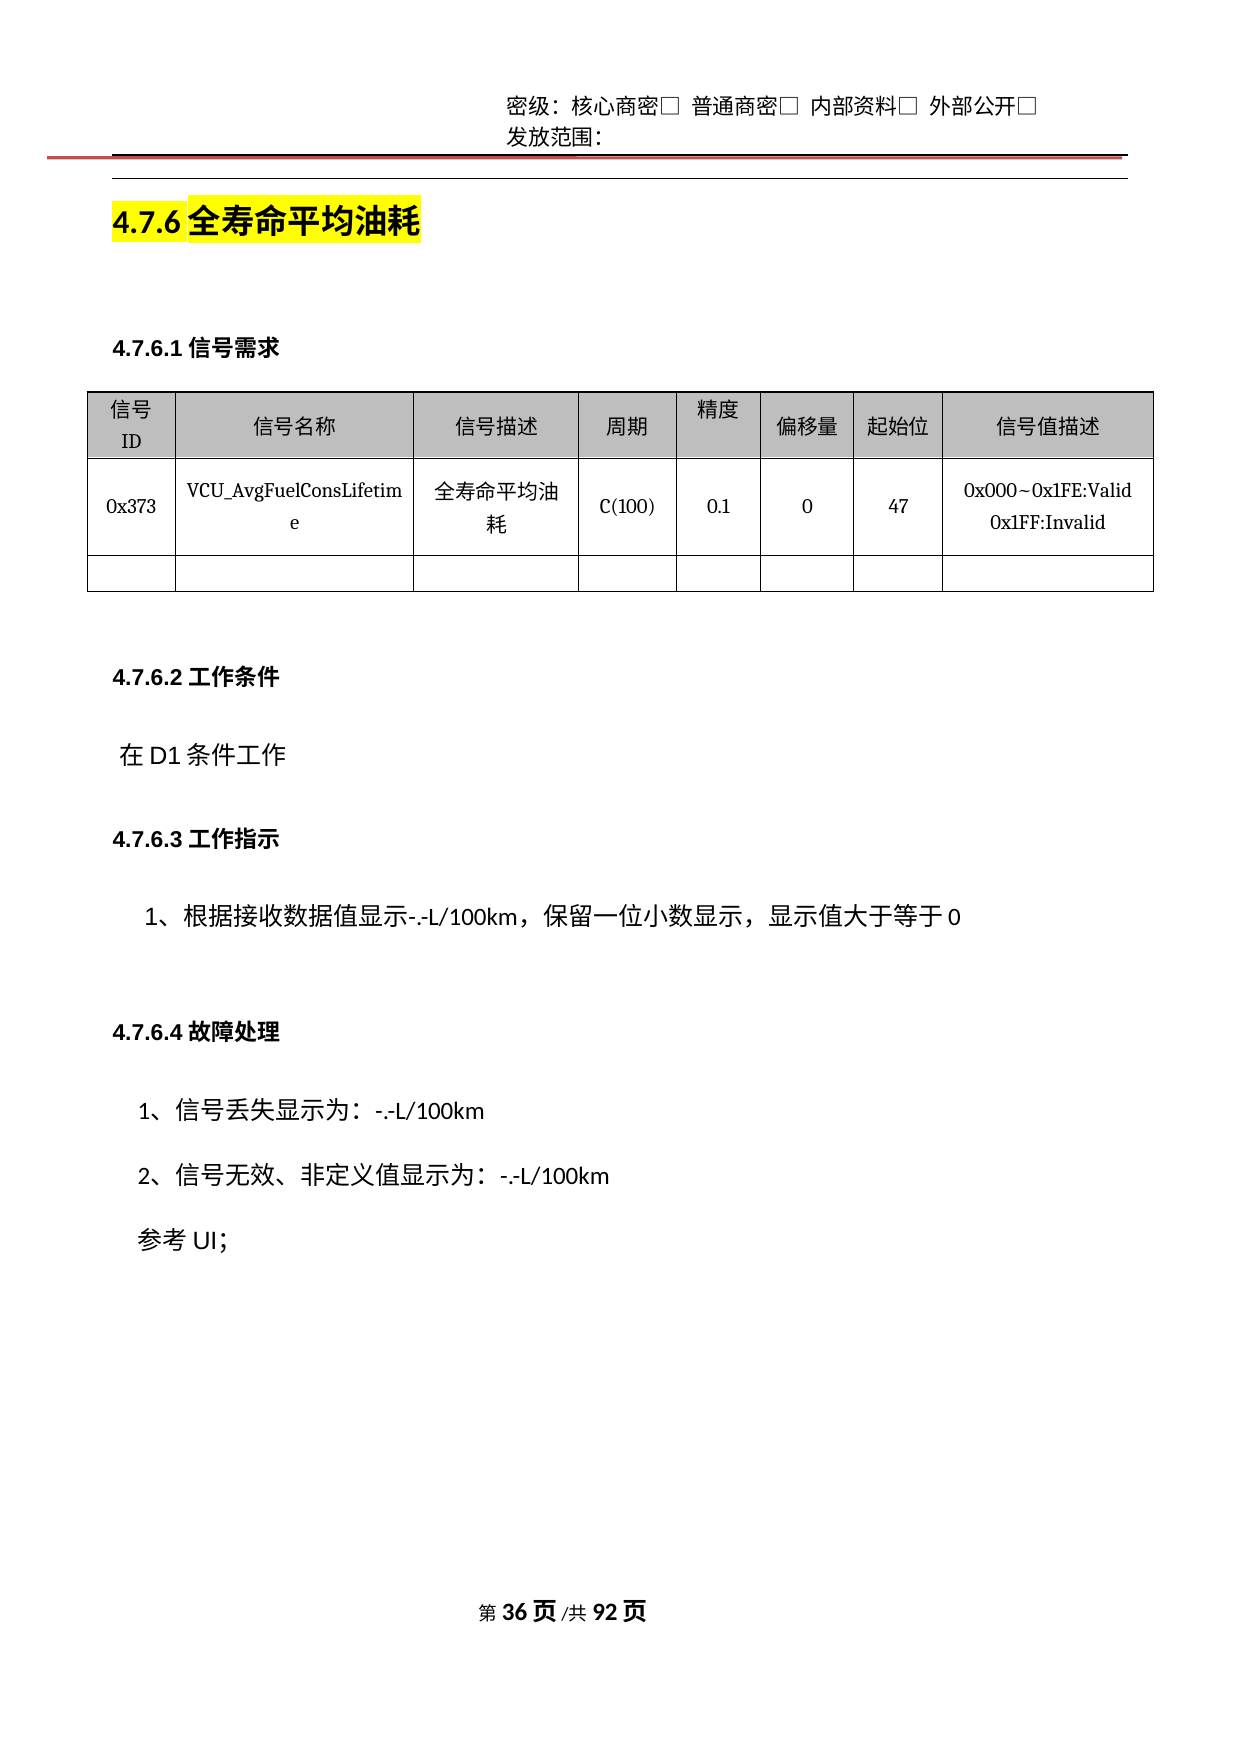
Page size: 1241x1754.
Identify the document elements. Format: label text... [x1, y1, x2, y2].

table_cell [579, 556, 676, 591]
table_header 信号名称 [176, 393, 413, 457]
subtitle 4.7.6全寿命平均油耗 [112, 187, 1128, 252]
text 在D1条件工作 [112, 721, 1128, 786]
table_header 信号ID [88, 393, 175, 457]
table_cell [761, 556, 853, 591]
list 参考UI； [112, 1206, 1128, 1271]
table_cell 0 [761, 459, 853, 555]
table_cell [414, 556, 578, 591]
table_header 信号描述 [414, 393, 578, 457]
table_cell 0x373 [88, 459, 175, 555]
subtitle 4.7.6.2 工作条件 [112, 643, 1128, 708]
table_cell VCU_AvgFuelConsLifetime [176, 459, 413, 555]
subtitle 4.7.6.3 工作指示 [112, 804, 1128, 869]
table_cell 全寿命平均油耗 [414, 459, 578, 555]
table_header 偏移量 [761, 393, 853, 457]
list 2、信号无效、非定义值显示为：-.-L/100km [112, 1141, 1128, 1206]
list 1、根据接收数据值显示-.-L/100km，保留一位小数显示，显示值大于等于0 [112, 882, 1128, 947]
table_cell [854, 556, 942, 591]
table_cell 47 [854, 459, 942, 555]
table_cell [88, 556, 175, 591]
table_cell C(100) [579, 459, 676, 555]
table_cell [176, 556, 413, 591]
table_cell [677, 556, 760, 591]
table_header 起始位 [854, 393, 942, 457]
subtitle 4.7.6.1 信号需求 [112, 314, 1128, 379]
table_header 精度 [677, 393, 760, 457]
table_cell 0x000~0x1FE:Valid 0x1FF:Invalid [943, 459, 1153, 555]
subtitle 4.7.6.4 故障处理 [112, 998, 1128, 1063]
table_cell 0.1 [677, 459, 760, 555]
table_cell [943, 556, 1153, 591]
list 1、信号丢失显示为：-.-L/100km [112, 1076, 1128, 1141]
table_header 周期 [579, 393, 676, 457]
table_header 信号值描述 [943, 393, 1153, 457]
